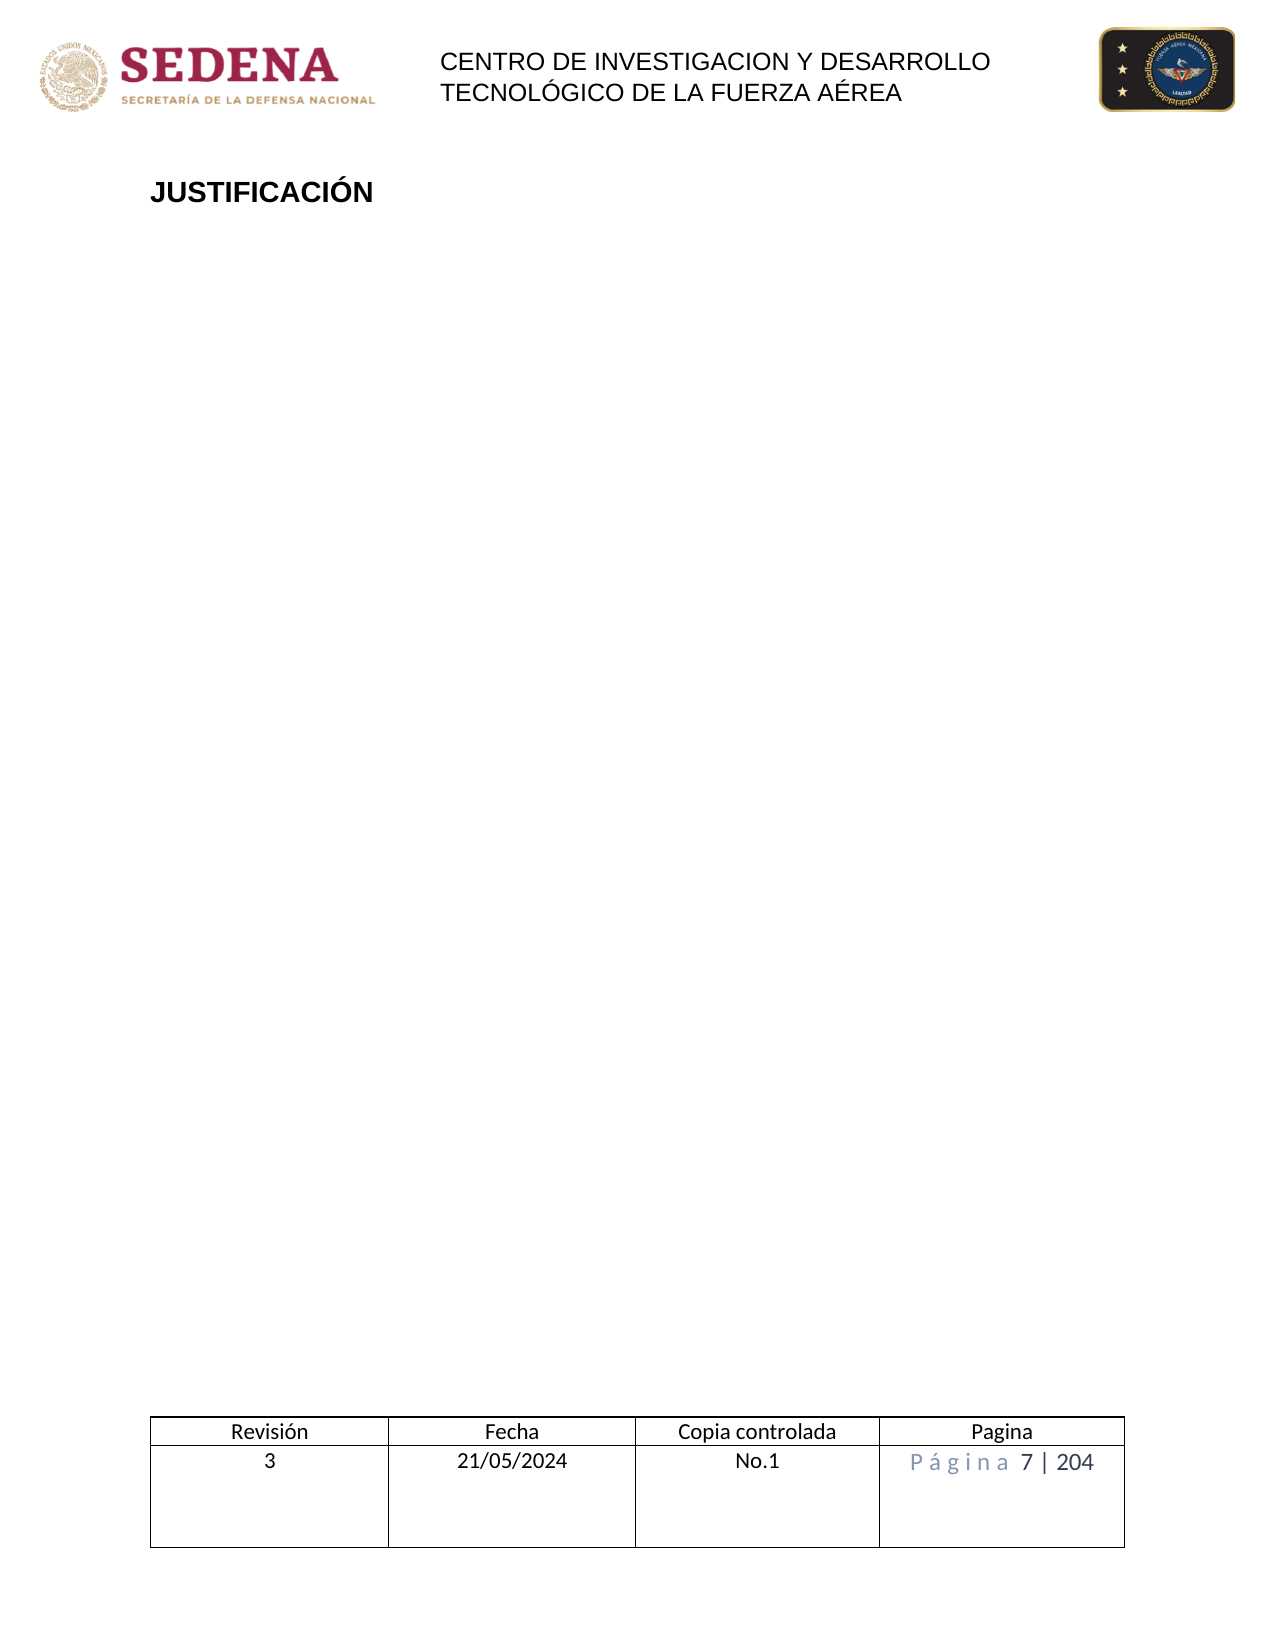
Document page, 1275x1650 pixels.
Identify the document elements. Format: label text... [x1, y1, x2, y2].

subtitle JUSTIFICACIÓN [150, 175, 1125, 208]
picture [39, 27, 1236, 112]
